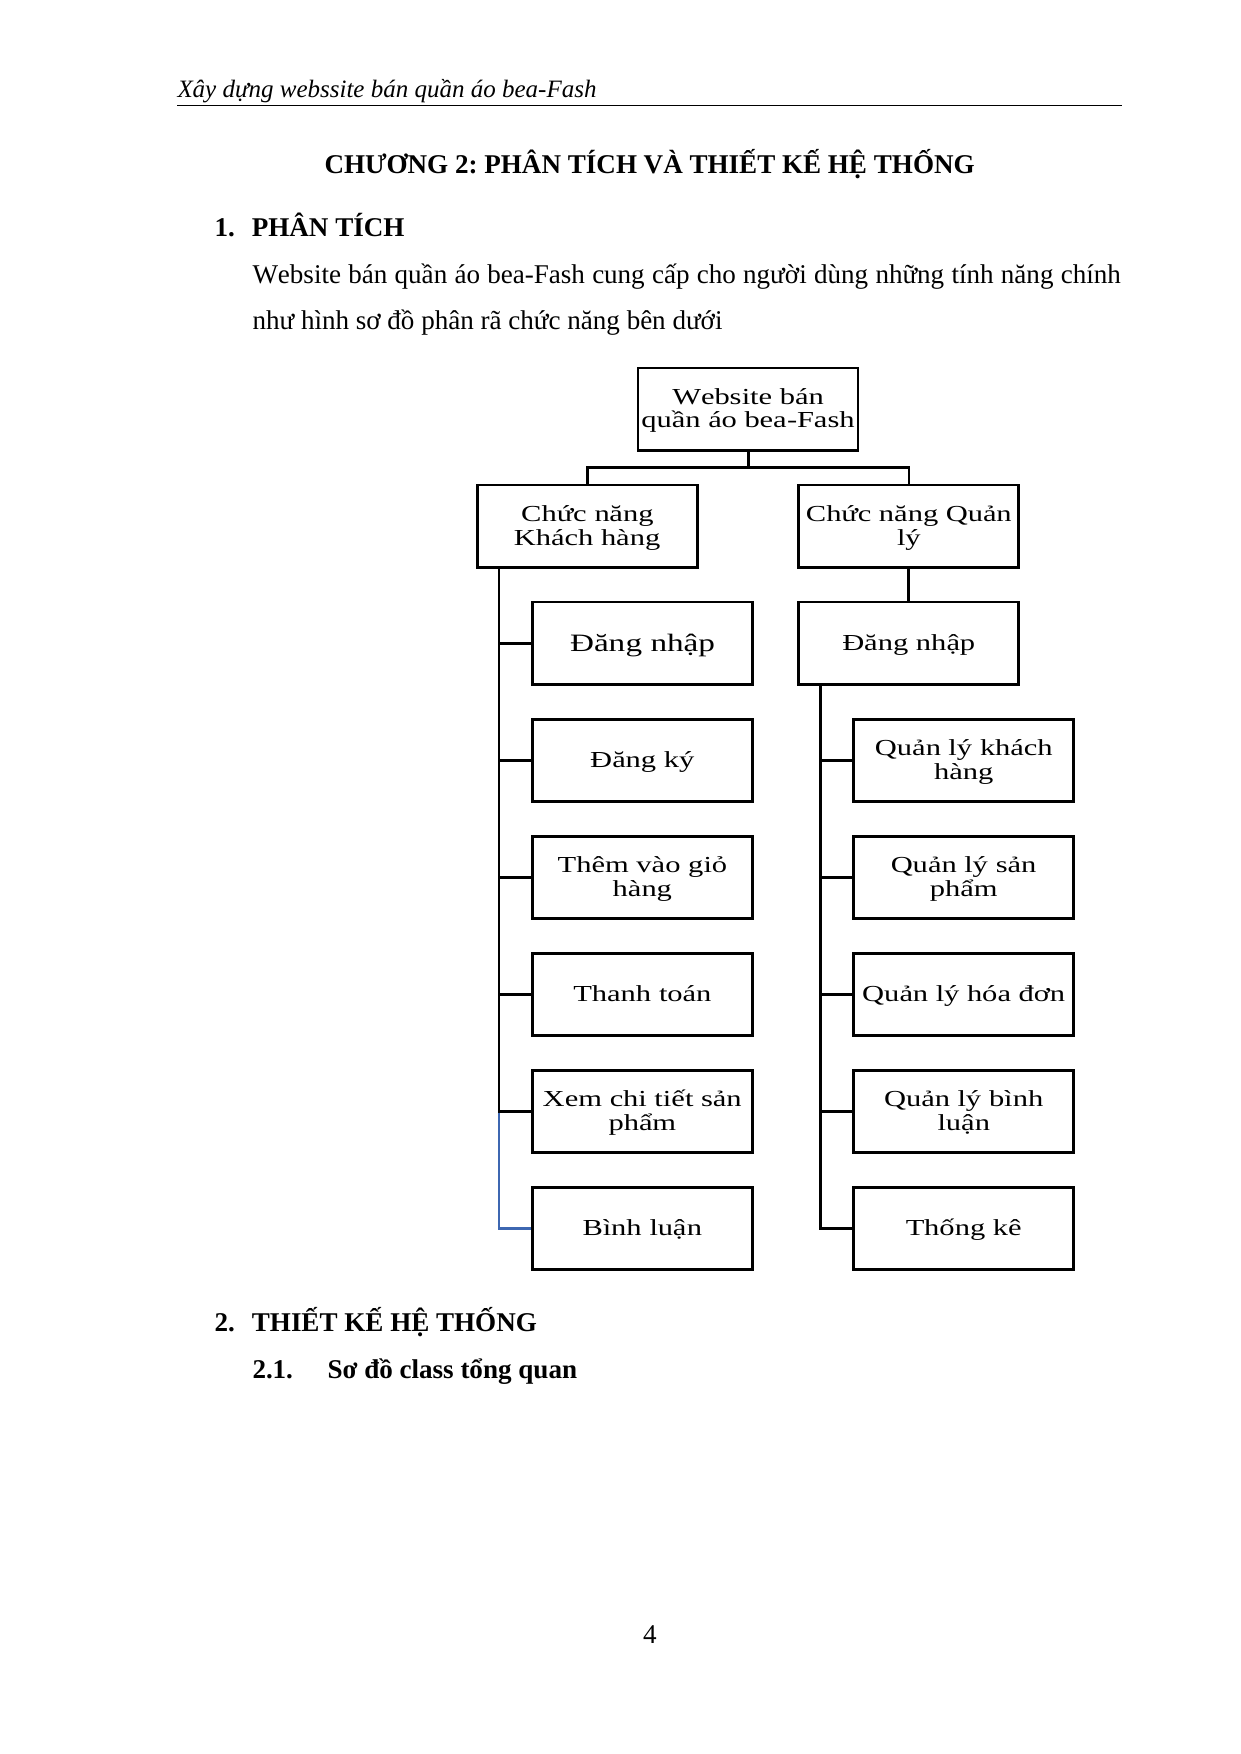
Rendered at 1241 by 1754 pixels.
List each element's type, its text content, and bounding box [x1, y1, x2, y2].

list Website bán quần áo bea-Fash cung cấp cho người dùng những tính năng chính như hình sơ đồ phân rã chức năng bên dưới [252, 258, 1122, 336]
list PHÂN TÍCH [214, 211, 1122, 242]
list THIẾT KẾ HỆ THỐNG [214, 1306, 1122, 1337]
text CHƯƠNG 2: PHÂN TÍCH VÀ THIẾT KẾ HỆ THỐNG [177, 148, 1122, 179]
list Sơ đồ class tổng quan [252, 1353, 1122, 1384]
